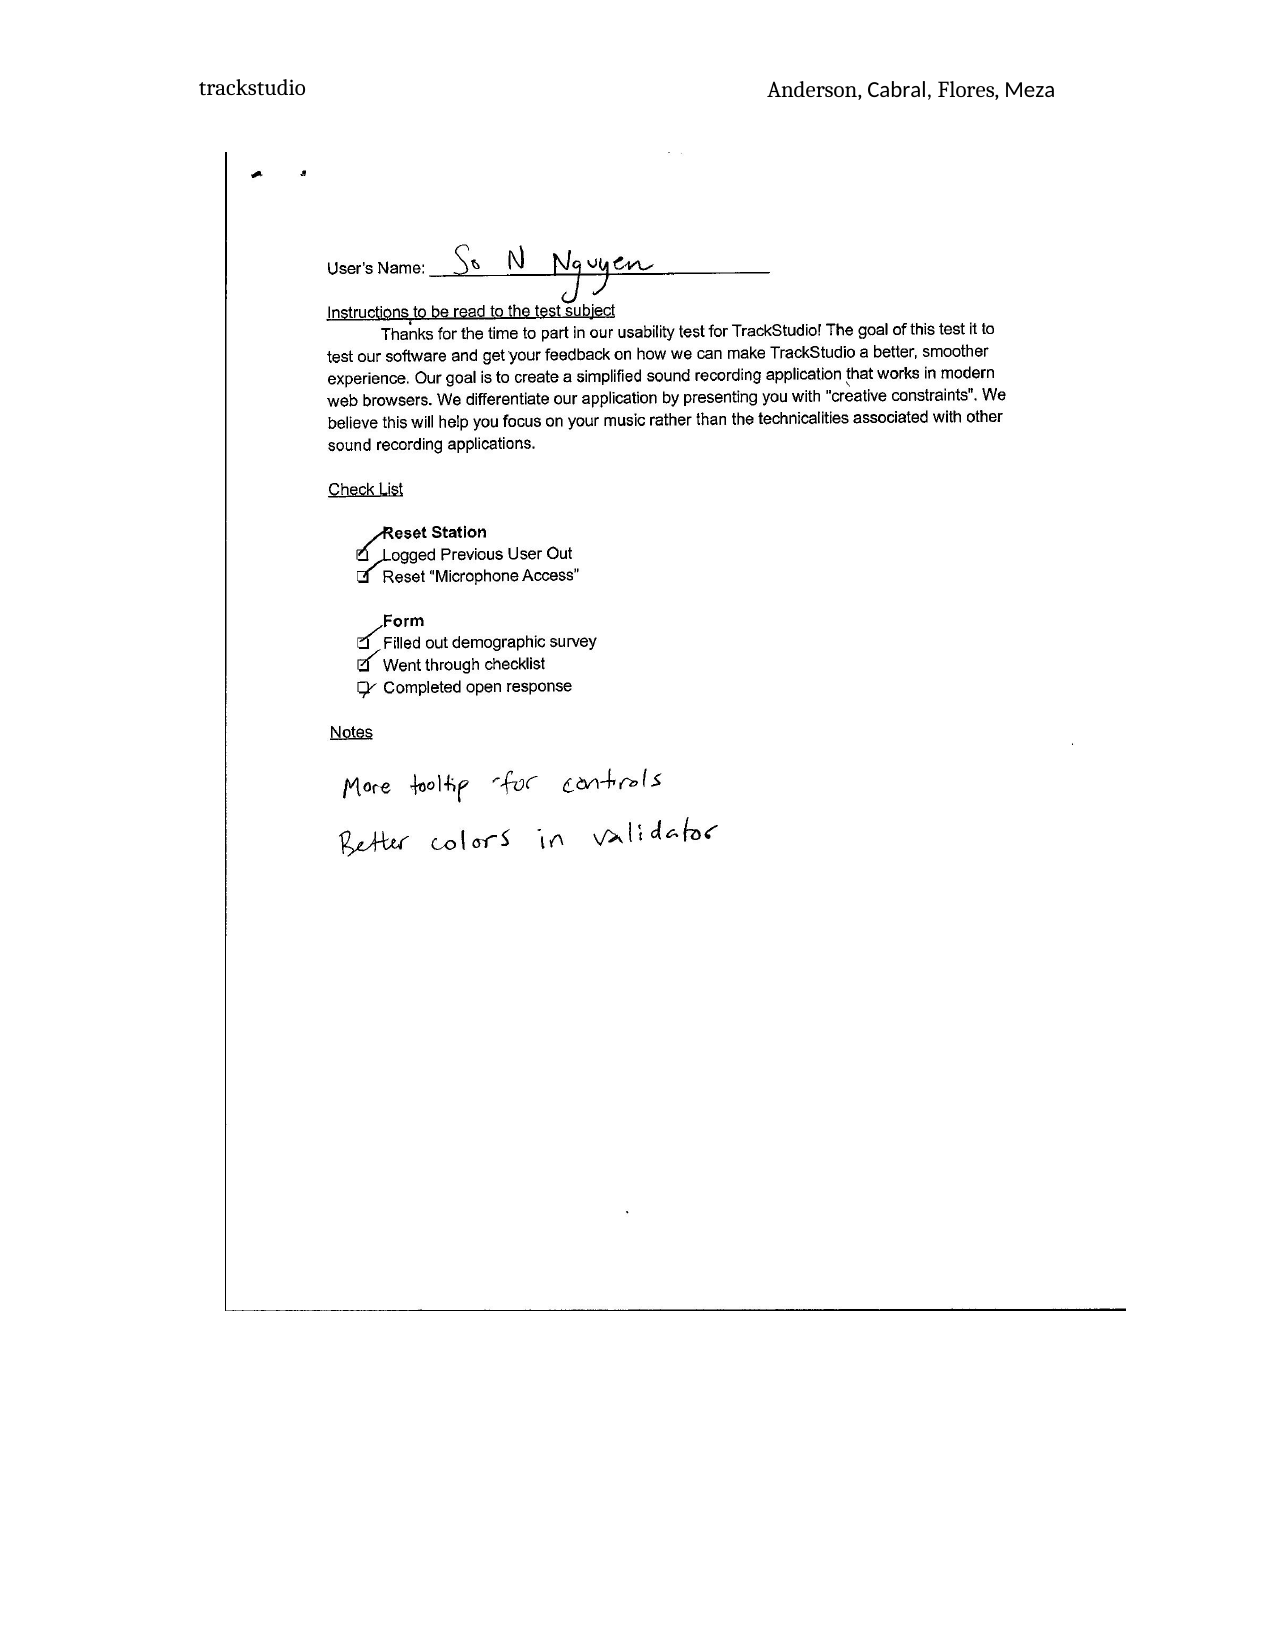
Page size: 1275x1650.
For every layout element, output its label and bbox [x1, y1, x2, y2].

picture [225, 152, 1126, 1311]
